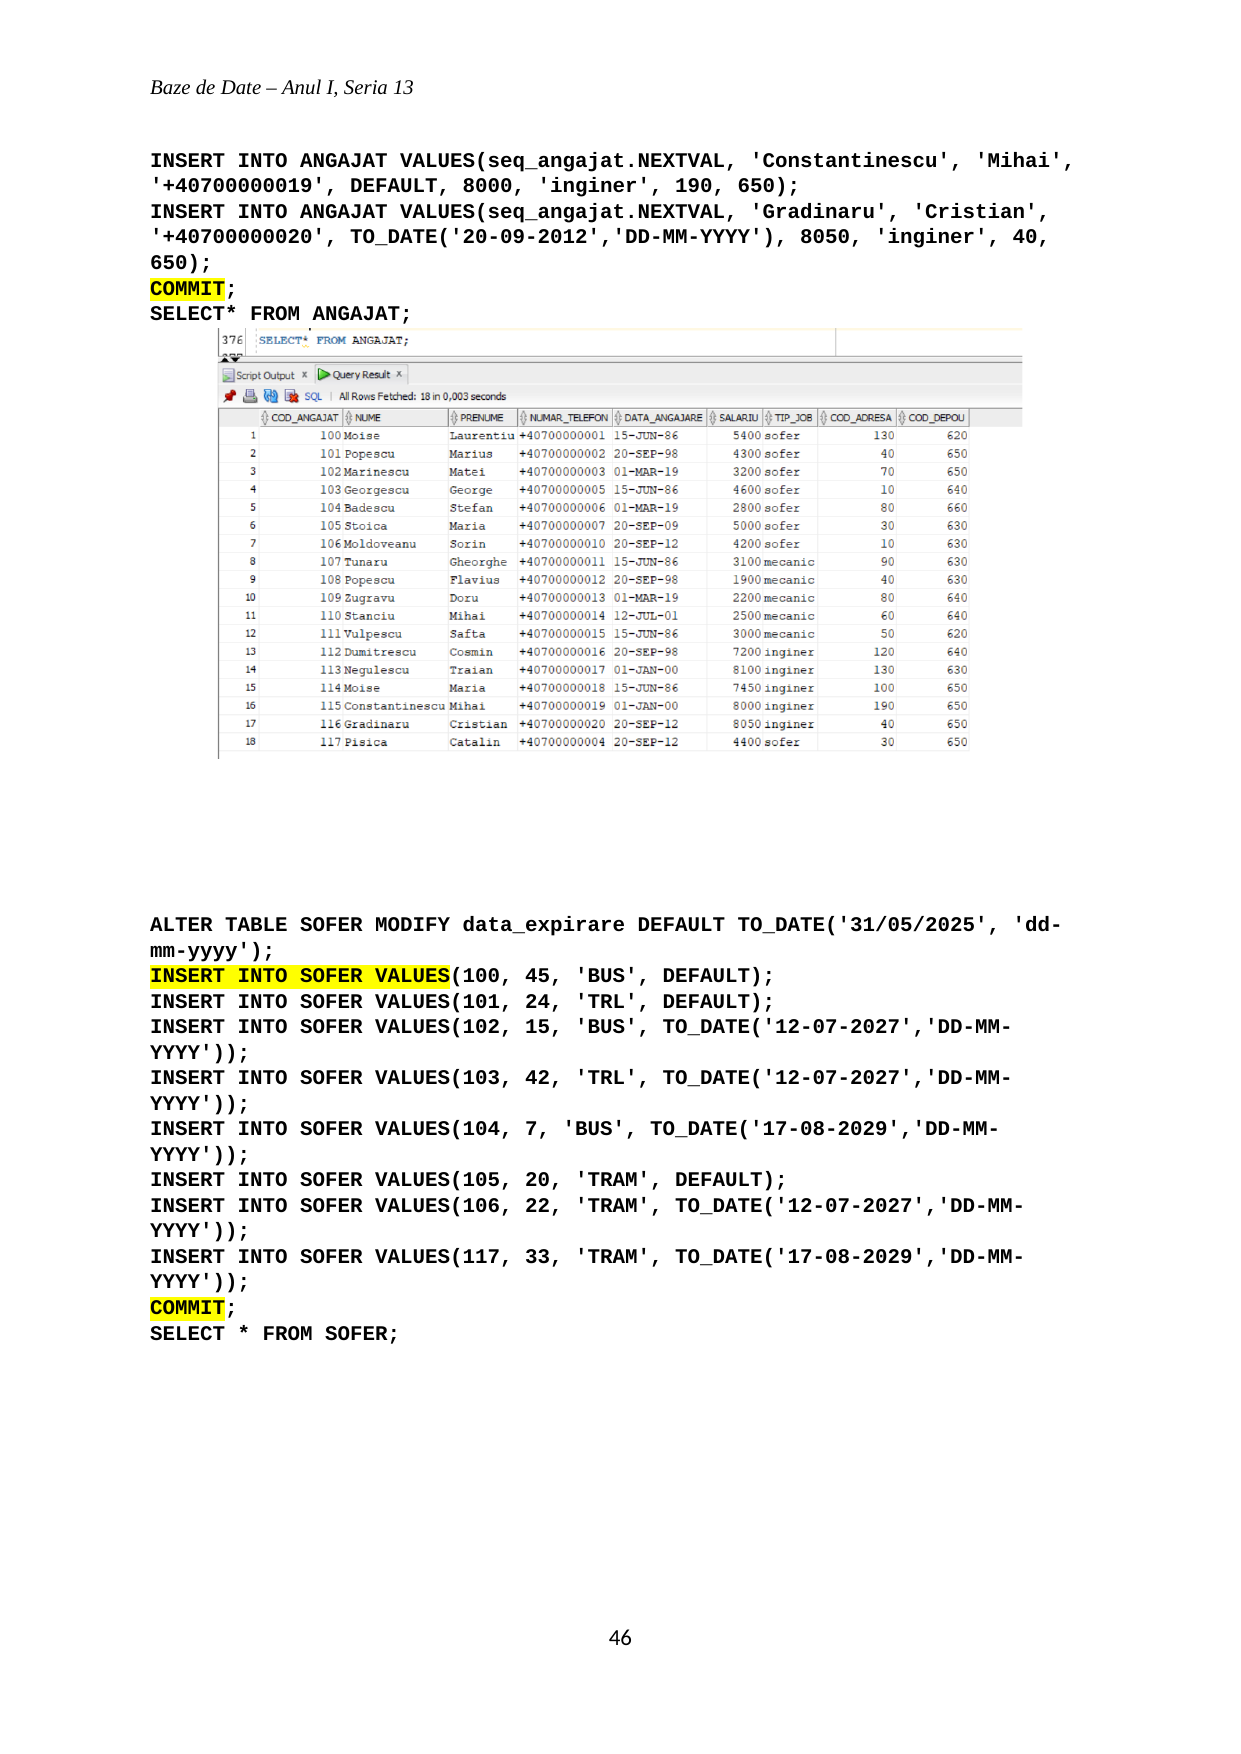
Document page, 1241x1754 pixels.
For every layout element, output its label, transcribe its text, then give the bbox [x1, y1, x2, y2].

text INSERT INTO SOFER VALUES(106, 22, 'TRAM', TO_DATE('12-07-2027','DD-MM-YYYY')); [150, 1195, 1090, 1244]
picture [217, 328, 1023, 759]
text INSERT INTO ANGAJAT VALUES(seq_angajat.NEXTVAL, 'Gradinaru', 'Cristian', '+40700000020', TO_DATE('20-09-2012','DD-MM-YYYY'), 8050, 'inginer', 40, 650); [150, 201, 1090, 276]
text INSERT INTO SOFER VALUES(102, 15, 'BUS', TO_DATE('12-07-2027','DD-MM-YYYY')); [150, 1016, 1090, 1065]
text INSERT INTO SOFER VALUES(104, 7, 'BUS', TO_DATE('17-08-2029','DD-MM-YYYY')); [150, 1118, 1090, 1167]
text ALTER TABLE SOFER MODIFY data_expirare DEFAULT TO_DATE('31/05/2025', 'dd-mm-yyyy'); [150, 914, 1090, 963]
text COMMIT; [225, 1297, 1090, 1321]
text INSERT INTO SOFER VALUES(100, 45, 'BUS', DEFAULT); [450, 965, 1090, 989]
text SELECT * FROM SOFER; [150, 1322, 1090, 1346]
text SELECT* FROM ANGAJAT; [150, 303, 1090, 327]
text INSERT INTO SOFER VALUES(105, 20, 'TRAM', DEFAULT); [150, 1169, 1090, 1193]
text INSERT INTO SOFER VALUES(101, 24, 'TRL', DEFAULT); [150, 991, 1090, 1014]
text COMMIT; [225, 278, 1090, 301]
text INSERT INTO ANGAJAT VALUES(seq_angajat.NEXTVAL, 'Constantinescu', 'Mihai', '+40700000019', DEFAULT, 8000, 'inginer', 190, 650); [150, 150, 1090, 199]
text INSERT INTO SOFER VALUES(103, 42, 'TRL', TO_DATE('12-07-2027','DD-MM-YYYY')); [150, 1067, 1090, 1116]
text INSERT INTO SOFER VALUES(117, 33, 'TRAM', TO_DATE('17-08-2029','DD-MM-YYYY')); [150, 1246, 1090, 1295]
